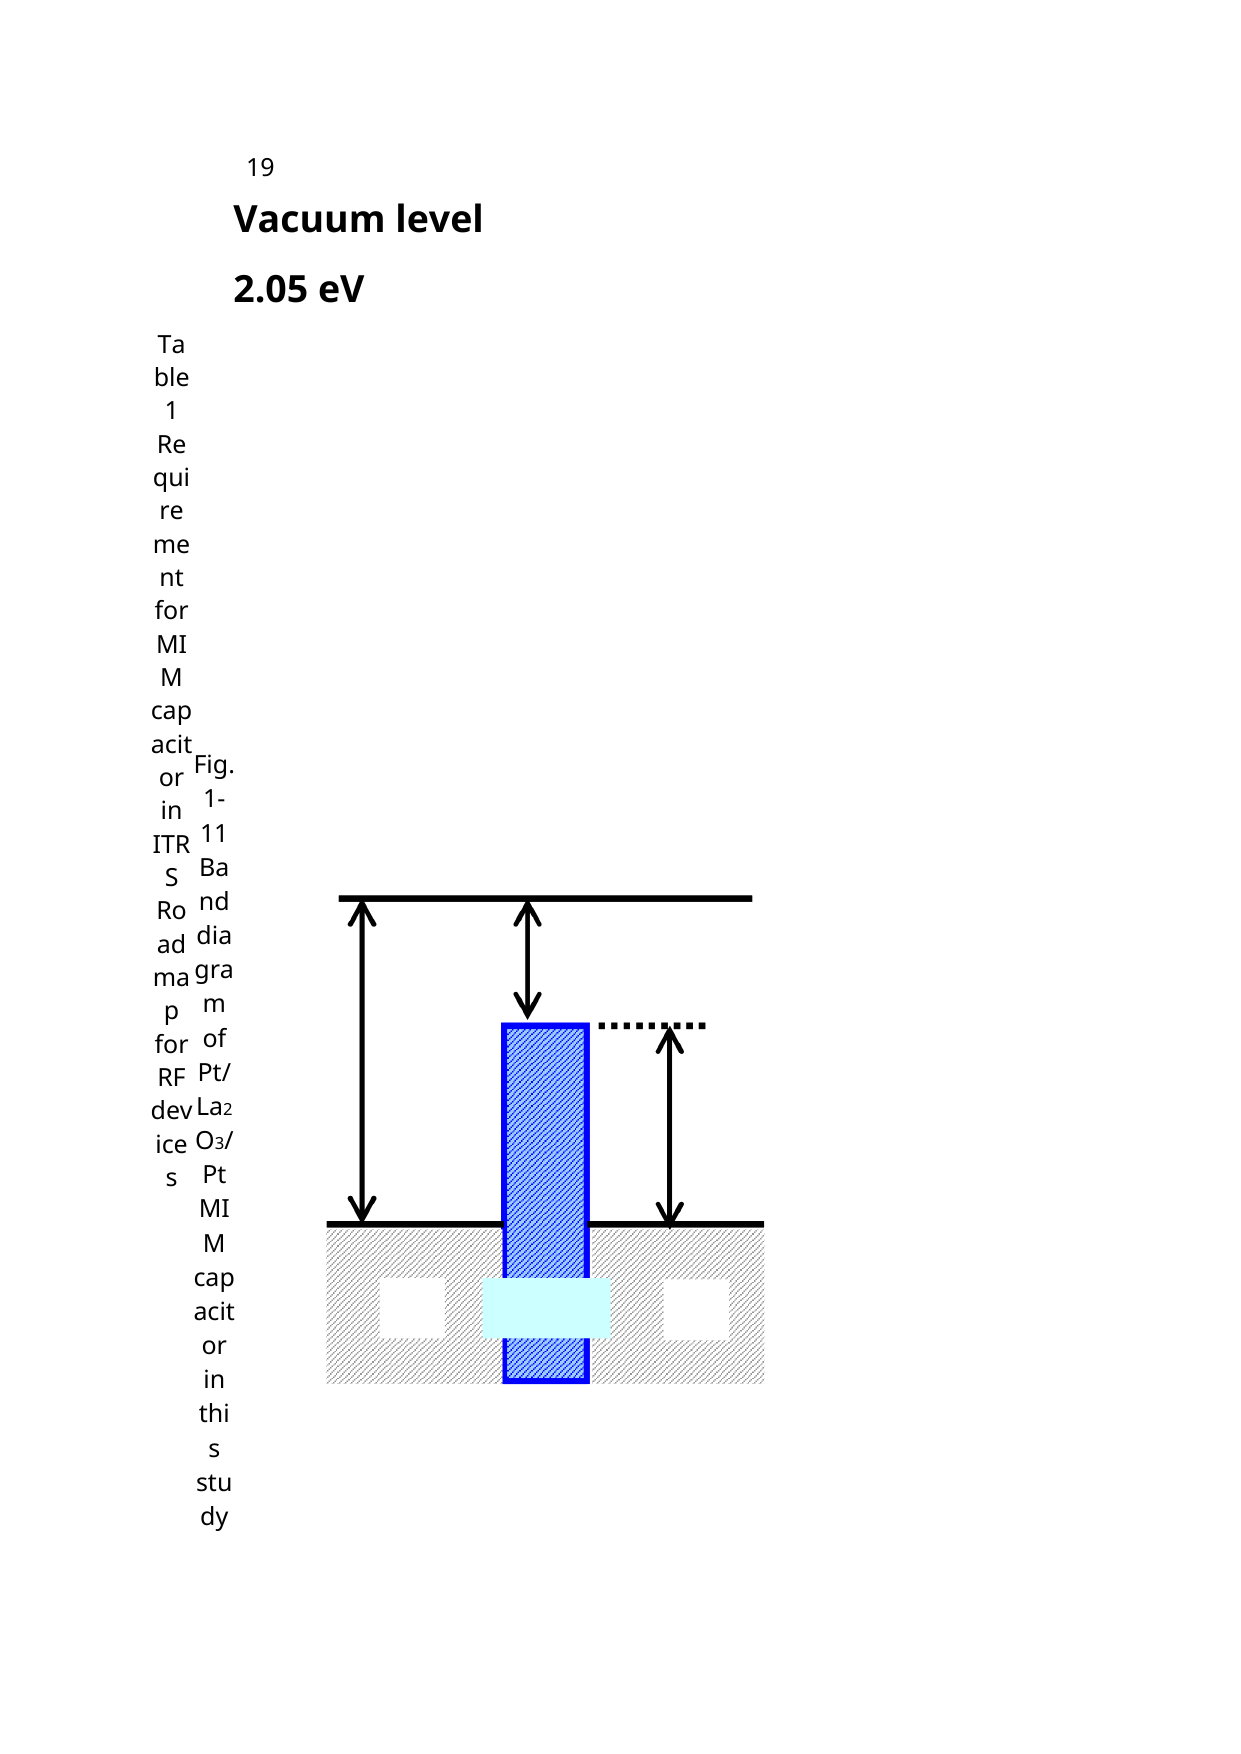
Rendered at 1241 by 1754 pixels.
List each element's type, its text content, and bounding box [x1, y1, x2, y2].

text Fig.1-11 Band diagram of Pt/La2O3/Pt MIM capacitor in this study [193, 746, 235, 1532]
picture [325, 895, 765, 1386]
text Table1 Requirement for MIM capacitor in ITRS Roadmap for RF devices [150, 326, 193, 1193]
text 19 [235, 150, 278, 183]
